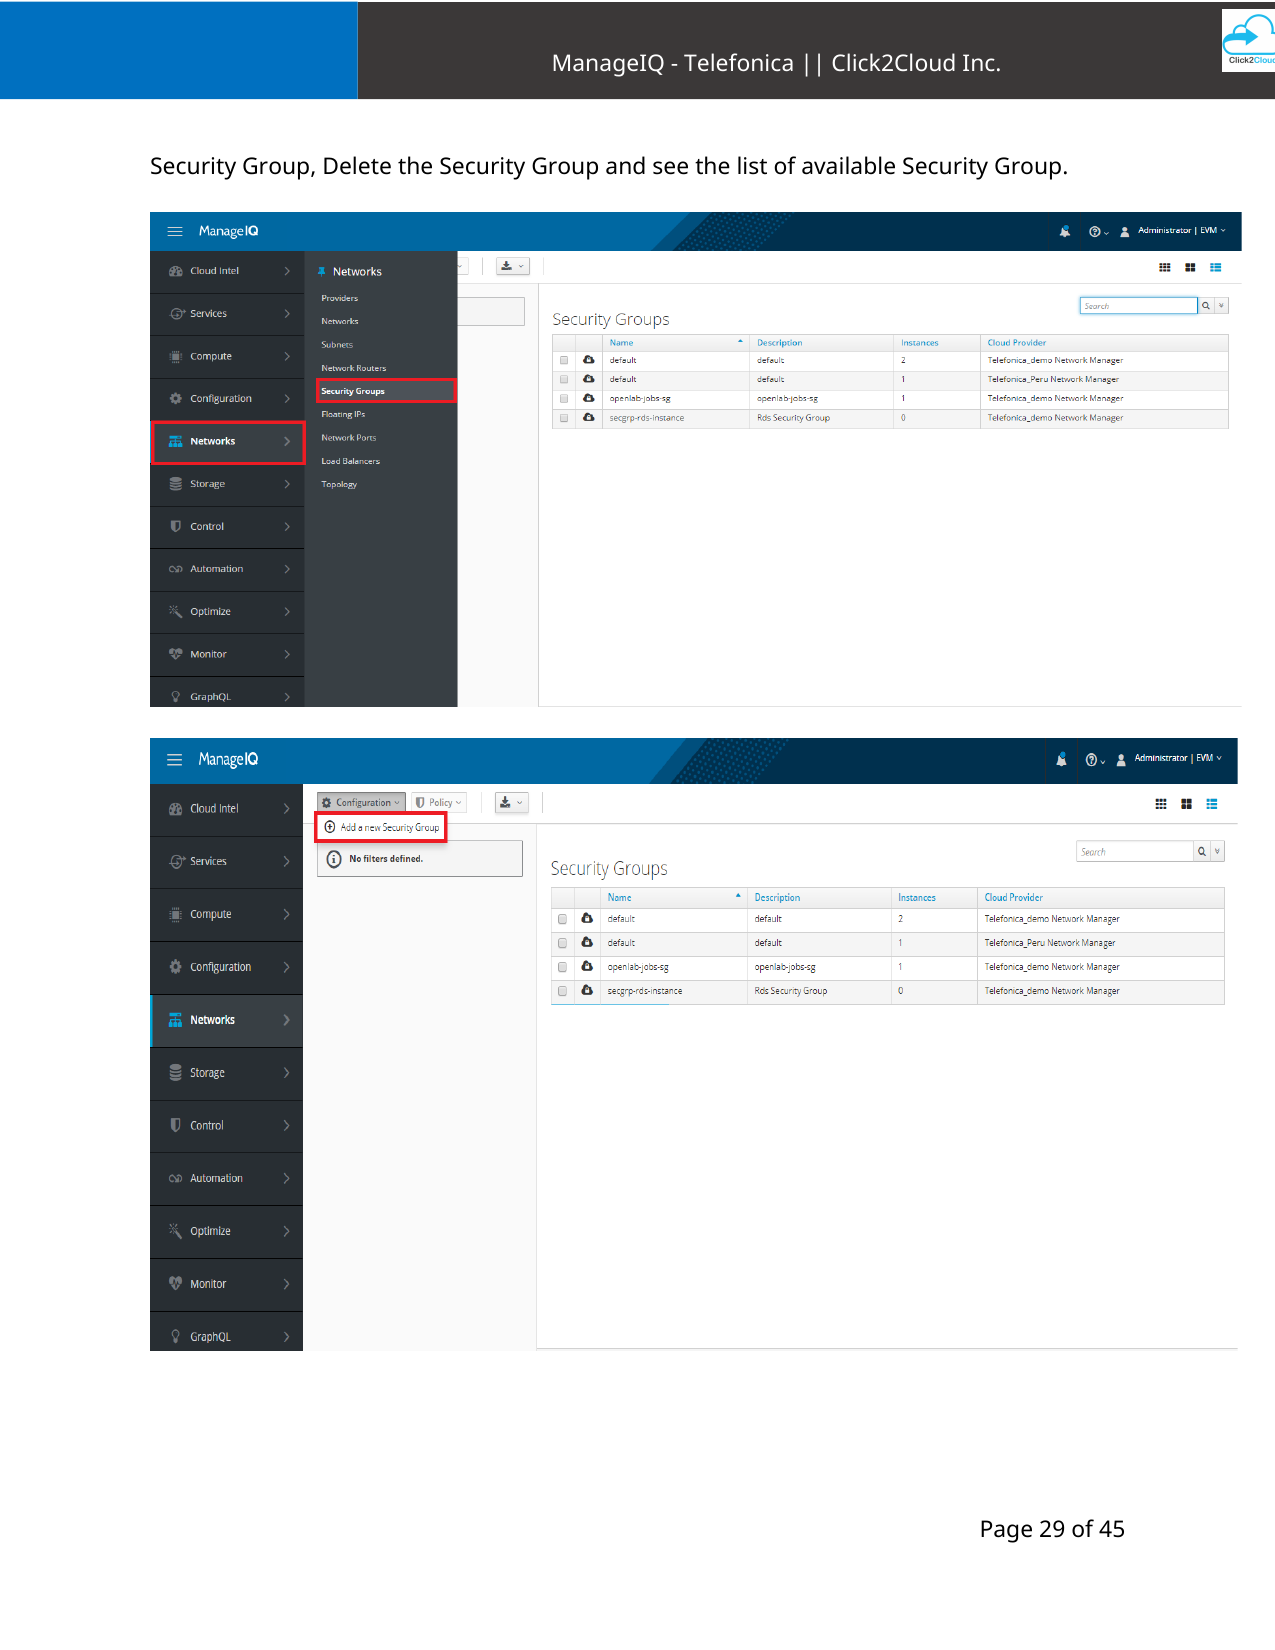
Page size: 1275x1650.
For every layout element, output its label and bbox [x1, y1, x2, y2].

picture [1222, 9, 1275, 72]
picture [150, 212, 1242, 707]
picture [150, 738, 1238, 1351]
text [150, 150, 1125, 181]
